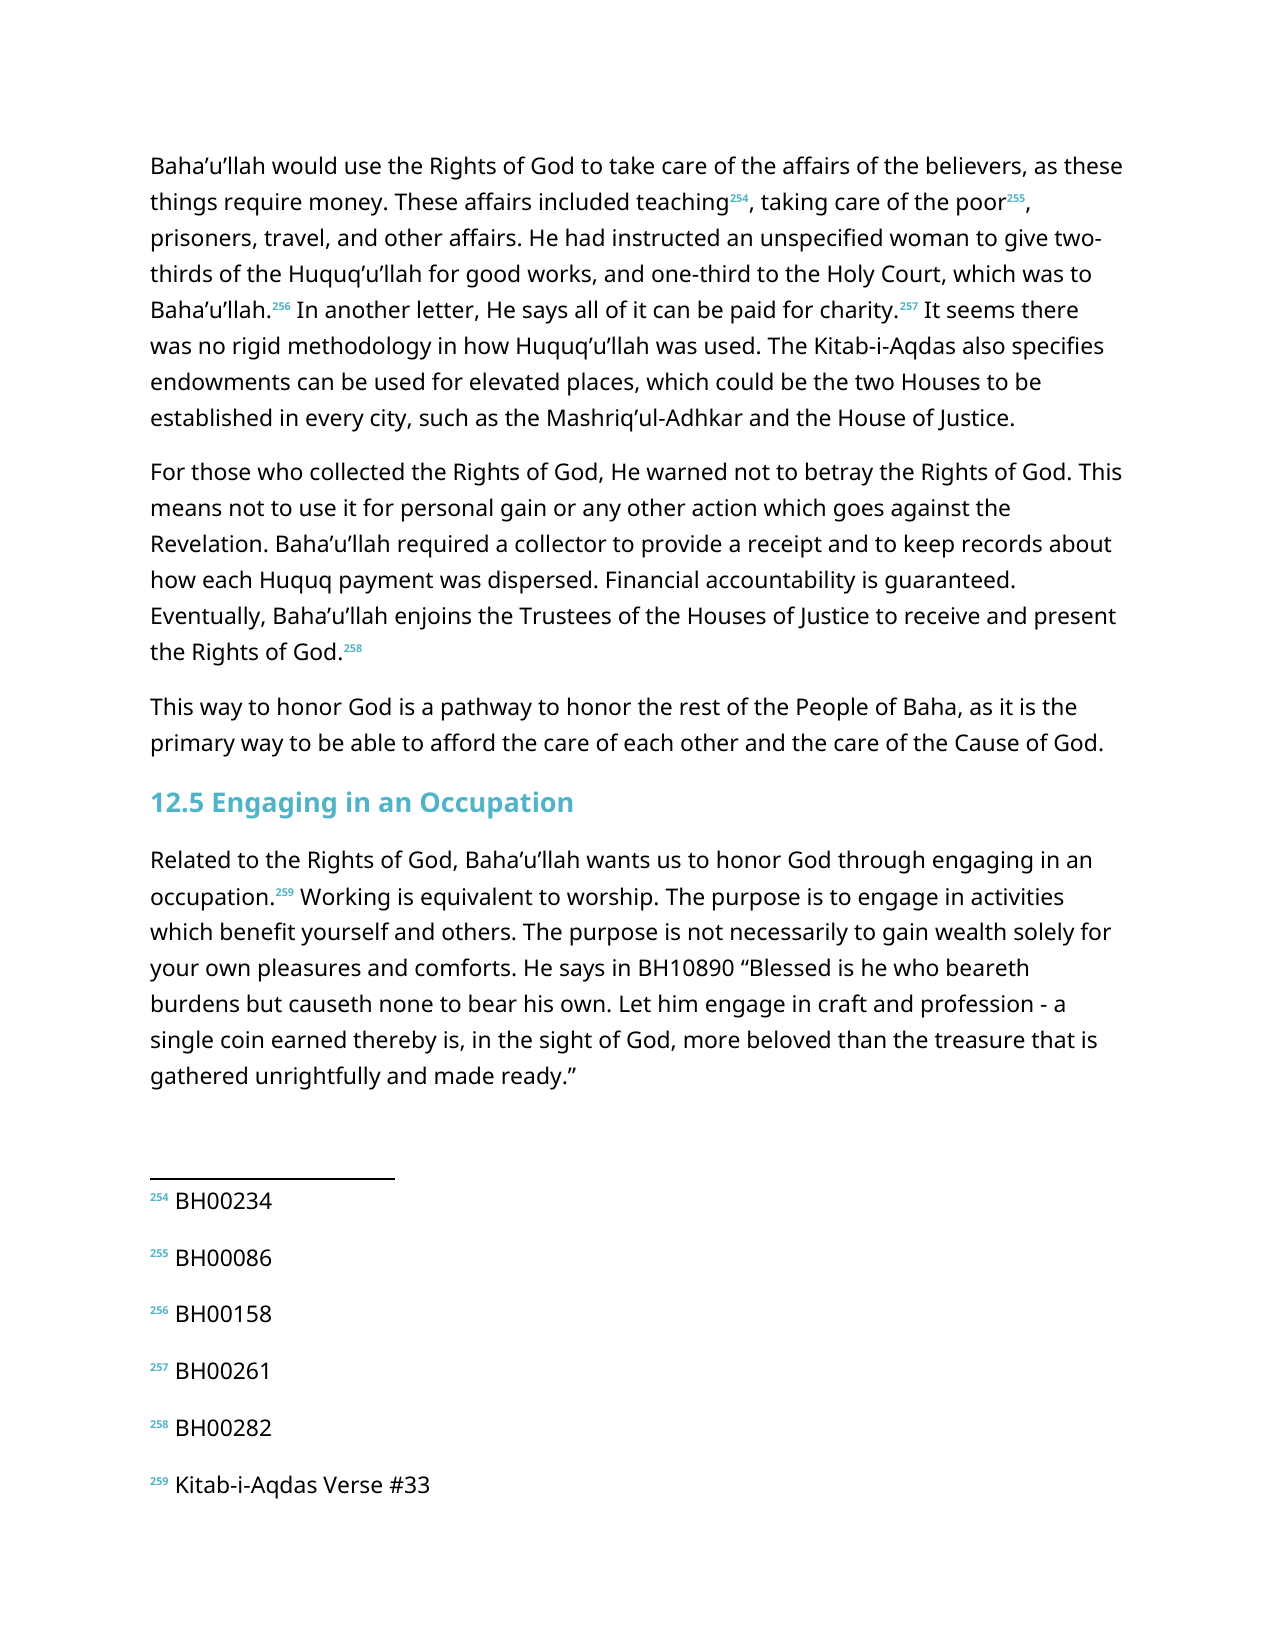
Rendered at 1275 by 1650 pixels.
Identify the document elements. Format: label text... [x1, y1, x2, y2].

subtitle 12.5 Engaging in an Occupation [150, 783, 1125, 820]
text Baha’u’llah would use the Rights of God to take care of the affairs of the believers, as these things require money. These affairs included teaching, taking care of the poor, prisoners, travel, and other affairs. He had instructed an unspecified woman to give two-thirds of the Huquq’u’llah for good works, and one-third to the Holy Court, which was to Baha’u’llah. In another letter, He says all of it can be paid for charity. It seems there was no rigid methodology in how Huquq’u’llah was used. The Kitab-i-Aqdas also specifies endowments can be used for elevated places, which could be the two Houses to be established in every city, such as the Mashriq’ul-Adhkar and the House of Justice. [150, 150, 1125, 433]
text This way to honor God is a pathway to honor the rest of the People of Baha, as it is the primary way to be able to afford the care of each other and the care of the Cause of God. [150, 691, 1125, 758]
text Related to the Rights of God, Baha’u’llah wants us to honor God through engaging in an occupation. Working is equivalent to worship. The purpose is to engage in activities which benefit yourself and others. The purpose is not necessarily to gain wealth solely for your own pleasures and comforts. He says in BH10890 “Blessed is he who beareth burdens but causeth none to bear his own. Let him engage in craft and profession - a single coin earned thereby is, in the sight of God, more beloved than the treasure that is gathered unrightfully and made ready.” [150, 844, 1125, 1091]
text For those who collected the Rights of God, He warned not to betray the Rights of God. This means not to use it for personal gain or any other action which goes against the Revelation. Baha’u’llah required a collector to provide a receipt and to keep records about how each Huquq payment was dispersed. Financial accountability is guaranteed. Eventually, Baha’u’llah enjoins the Trustees of the Houses of Justice to receive and present the Rights of God. [150, 456, 1125, 667]
